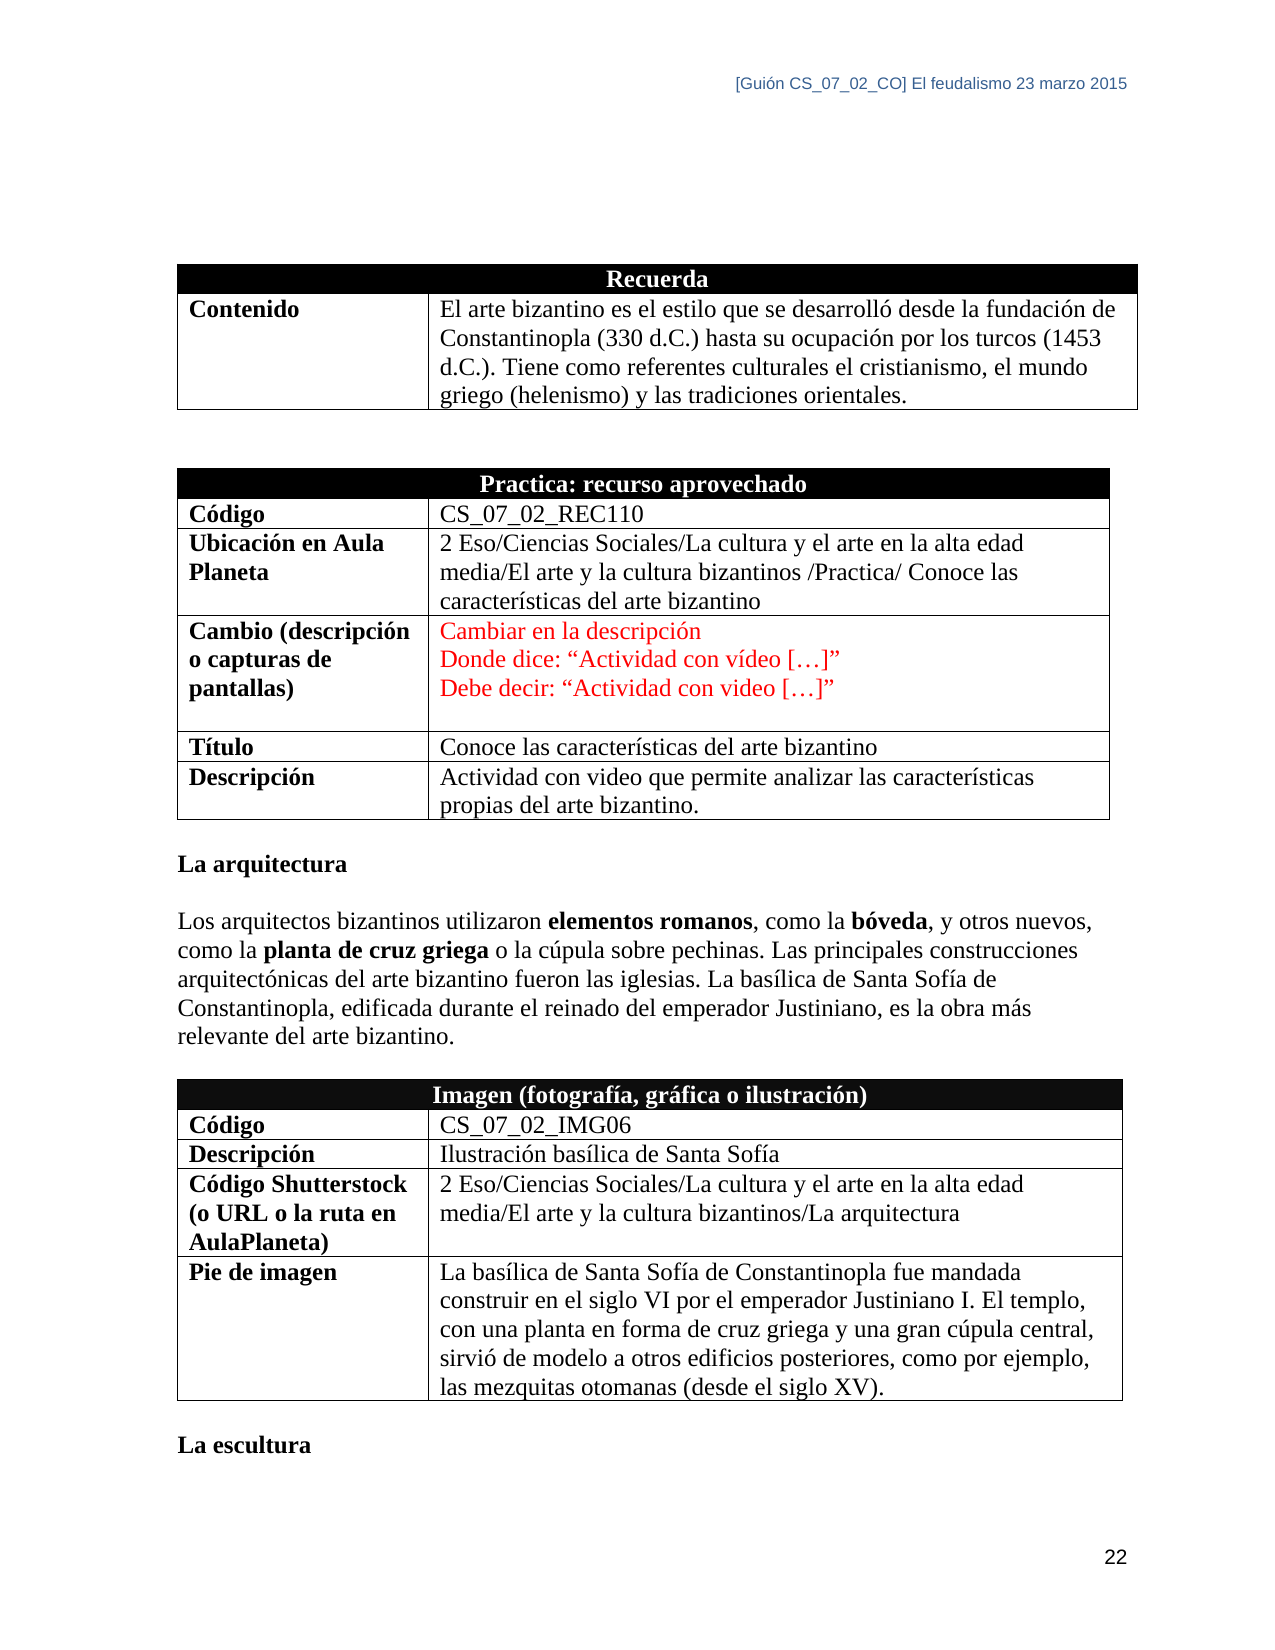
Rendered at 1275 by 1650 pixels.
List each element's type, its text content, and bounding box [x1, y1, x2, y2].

table_cell 2 Eso/Ciencias Sociales/La cultura y el arte en la alta edad media/El arte y la cultura bizantinos /Practica/ Conoce las características del arte bizantino [429, 529, 1109, 615]
table_cell Título [178, 732, 428, 761]
table_cell Cambiar en la descripción Donde dice: “Actividad con vídeo […]” Debe decir: “Actividad con video […]” [429, 616, 1109, 731]
table_cell Contenido [178, 294, 428, 409]
table_cell La basílica de Santa Sofía de Constantinopla fue mandada construir en el siglo VI por el emperador Justiniano I. El templo, con una planta en forma de cruz griega y una gran cúpula central, sirvió de modelo a otros edificios posteriores, como por ejemplo, las mezquitas otomanas (desde el siglo XV). [429, 1257, 1122, 1400]
table_cell Conoce las características del arte bizantino [429, 732, 1109, 761]
table_cell Cambio (descripción o capturas de pantallas) [178, 616, 428, 731]
table_cell Actividad con video que permite analizar las características propias del arte bizantino. [429, 762, 1109, 819]
text La arquitectura [177, 849, 1127, 878]
table_cell Pie de imagen [178, 1257, 428, 1400]
table_cell Código [178, 1110, 428, 1138]
table_cell Descripción [178, 762, 428, 819]
table_header Imagen (fotografía, gráfica o ilustración) [178, 1080, 1122, 1109]
table_cell Descripción [178, 1140, 428, 1168]
table_cell Ilustración basílica de Santa Sofía [429, 1140, 1122, 1168]
text La escultura [177, 1430, 1127, 1459]
table_header Practica: recurso aprovechado [178, 469, 1109, 498]
table_cell CS_07_02_REC110 [429, 499, 1109, 527]
table_cell CS_07_02_IMG06 [429, 1110, 1122, 1138]
table_cell Código [178, 499, 428, 527]
table_header Recuerda [178, 265, 1137, 293]
table_cell 2 Eso/Ciencias Sociales/La cultura y el arte en la alta edad media/El arte y la cultura bizantinos/La arquitectura [429, 1169, 1122, 1256]
table_cell Código Shutterstock (o URL o la ruta en AulaPlaneta) [178, 1169, 428, 1256]
text Los arquitectos bizantinos utilizaron elementos romanos, como la bóveda, y otros nuevos, como la planta de cruz griega o la cúpula sobre pechinas. Las principales construcciones arquitectónicas del arte bizantino fueron las iglesias. La basílica de Santa Sofía de Constantinopla, edificada durante el reinado del emperador Justiniano, es la obra más relevante del arte bizantino. [177, 906, 1127, 1050]
table_cell El arte bizantino es el estilo que se desarrolló desde la fundación de Constantinopla (330 d.C.) hasta su ocupación por los turcos (1453 d.C.). Tiene como referentes culturales el cristianismo, el mundo griego (helenismo) y las tradiciones orientales. [429, 294, 1137, 409]
table_cell Ubicación en Aula Planeta [178, 529, 428, 615]
